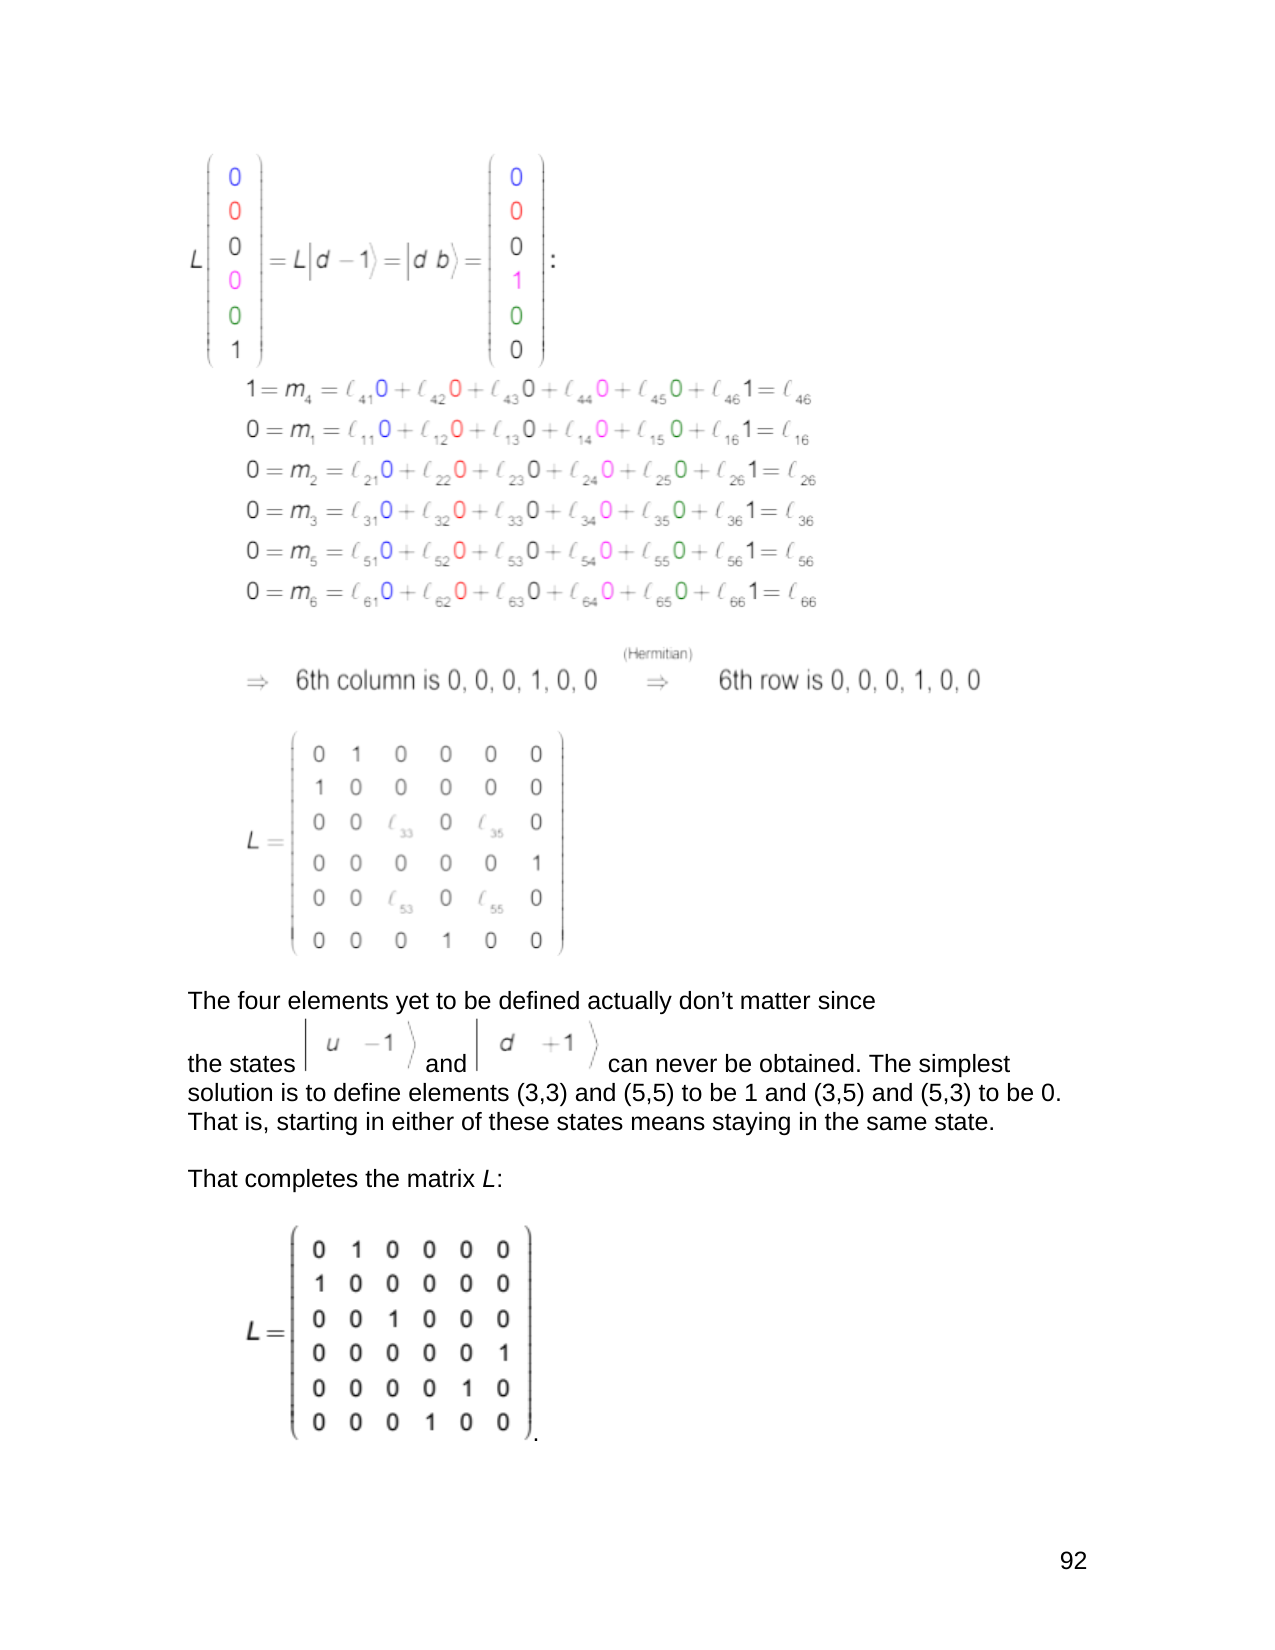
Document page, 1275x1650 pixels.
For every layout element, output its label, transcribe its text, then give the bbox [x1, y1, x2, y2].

text That completes the matrix L: [187, 1164, 1087, 1193]
text the states and can never be obtained. The simplest solution is to define elements (3,3) and (5,5) to be 1 and (3,5) and (5,3) to be 0. That is, starting in either of these states means staying in the same state. [187, 1015, 1087, 1136]
text . [187, 1222, 1087, 1446]
text The four elements yet to be defined actually don’t matter since [187, 986, 1087, 1015]
